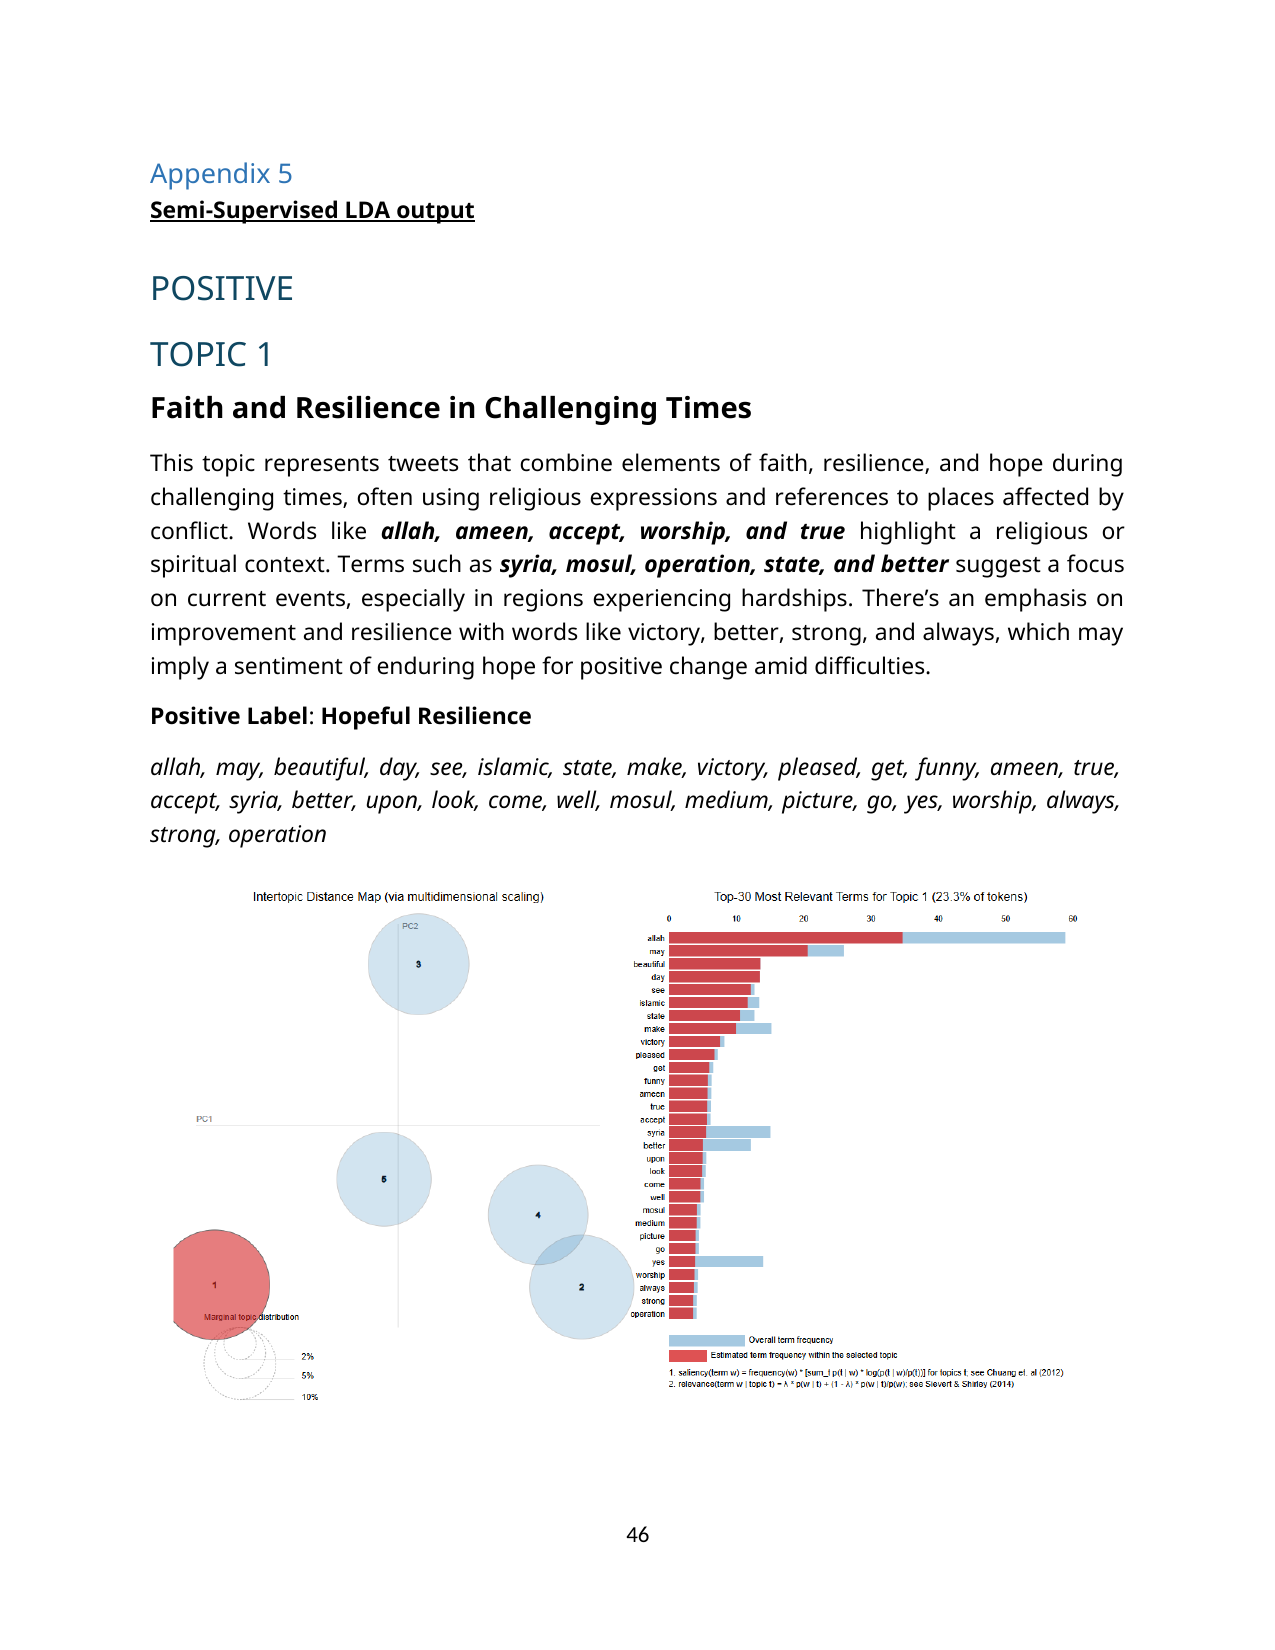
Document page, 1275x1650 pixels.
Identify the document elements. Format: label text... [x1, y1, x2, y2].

text Faith and Resilience in Challenging Times [150, 388, 1125, 427]
text Semi-Supervised LDA output [150, 194, 1125, 225]
text Positive Label: Hopeful Resilience [150, 700, 1125, 731]
text This topic represents tweets that combine elements of faith, resilience, and hope during challenging times, often using religious expressions and references to places affected by conflict. Words like allah, ameen, accept, worship, and true highlight a religious or spiritual context. Terms such as syria, mosul, operation, state, and better suggest a focus on current events, especially in regions experiencing hardships. There’s an emphasis on improvement and resilience with words like victory, better, strong, and always, which may imply a sentiment of enduring hope for positive change amid difficulties. [150, 447, 1125, 681]
subtitle TOPIC 1 [150, 330, 1125, 376]
text allah, may, beautiful, day, see, islamic, state, make, victory, pleased, get, funny, ameen, true, accept, syria, better, upon, look, come, well, mosul, medium, picture, go, yes, worship, always, strong, operation [150, 751, 1125, 849]
picture [167, 880, 1108, 1407]
subtitle Appendix 5 [150, 154, 1125, 191]
subtitle POSITIVE [150, 265, 1125, 311]
